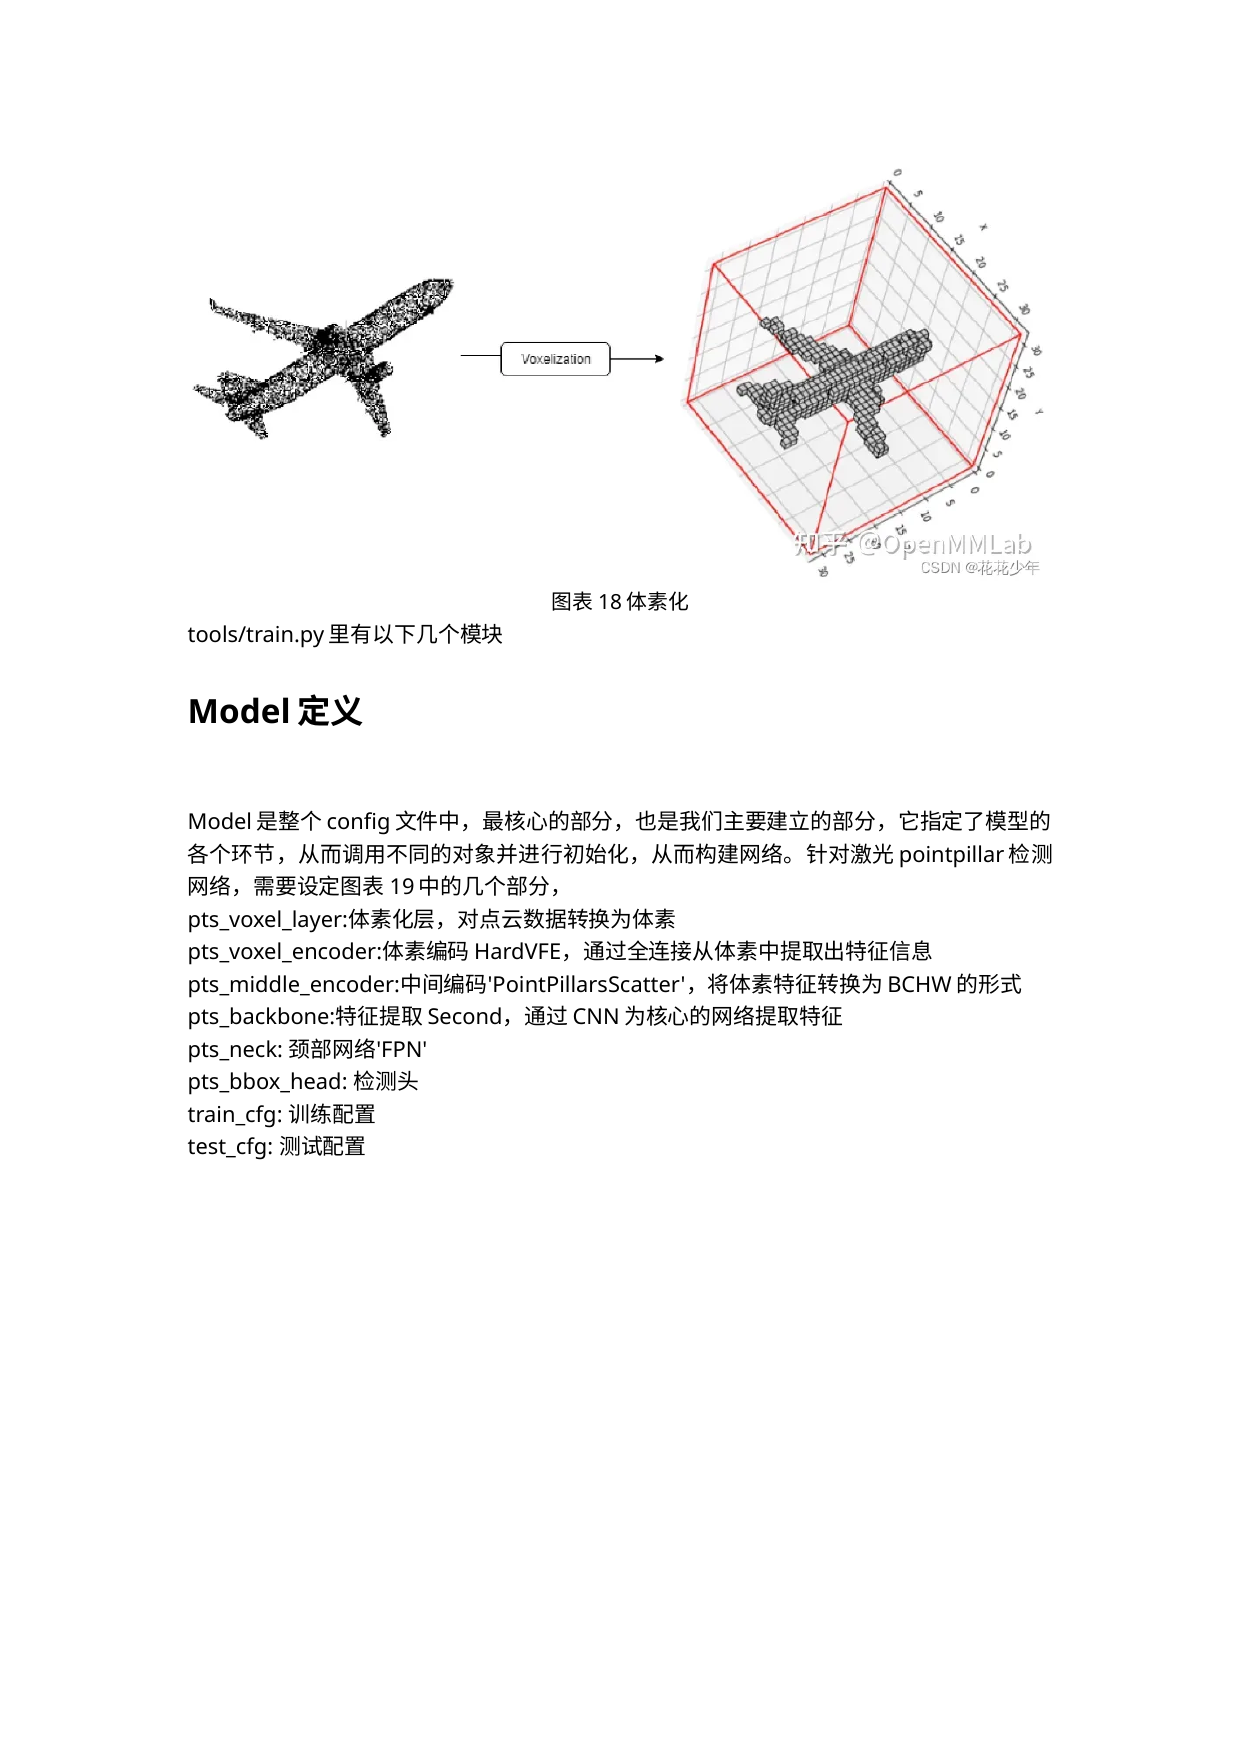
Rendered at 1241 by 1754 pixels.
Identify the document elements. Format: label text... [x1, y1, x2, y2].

text pts_voxel_layer:体素化层，对点云数据转换为体素 [187, 901, 1053, 934]
text pts_middle_encoder:中间编码'PointPillarsScatter'，将体素特征转换为BCHW的形式 [187, 966, 1053, 999]
text test_cfg: 测试配置 [187, 1129, 1053, 1161]
text pts_neck: 颈部网络'FPN' [187, 1031, 1053, 1064]
text tools/train.py里有以下几个模块 [187, 617, 1053, 649]
text train_cfg: 训练配置 [187, 1096, 1053, 1129]
text Model是整个config文件中，最核心的部分，也是我们主要建立的部分，它指定了模型的各个环节，从而调用不同的对象并进行初始化，从而构建网络。针对激光pointpillar检测网络，需要设定图表 19中的几个部分， [187, 804, 1053, 901]
text pts_backbone:特征提取Second，通过CNN为核心的网络提取特征 [187, 999, 1053, 1031]
picture [187, 162, 1053, 583]
text pts_bbox_head: 检测头 [187, 1064, 1053, 1096]
subtitle Model定义 [187, 677, 1053, 742]
text pts_voxel_encoder:体素编码HardVFE，通过全连接从体素中提取出特征信息 [187, 934, 1053, 966]
text 图表 18 体素化 [187, 584, 1053, 617]
